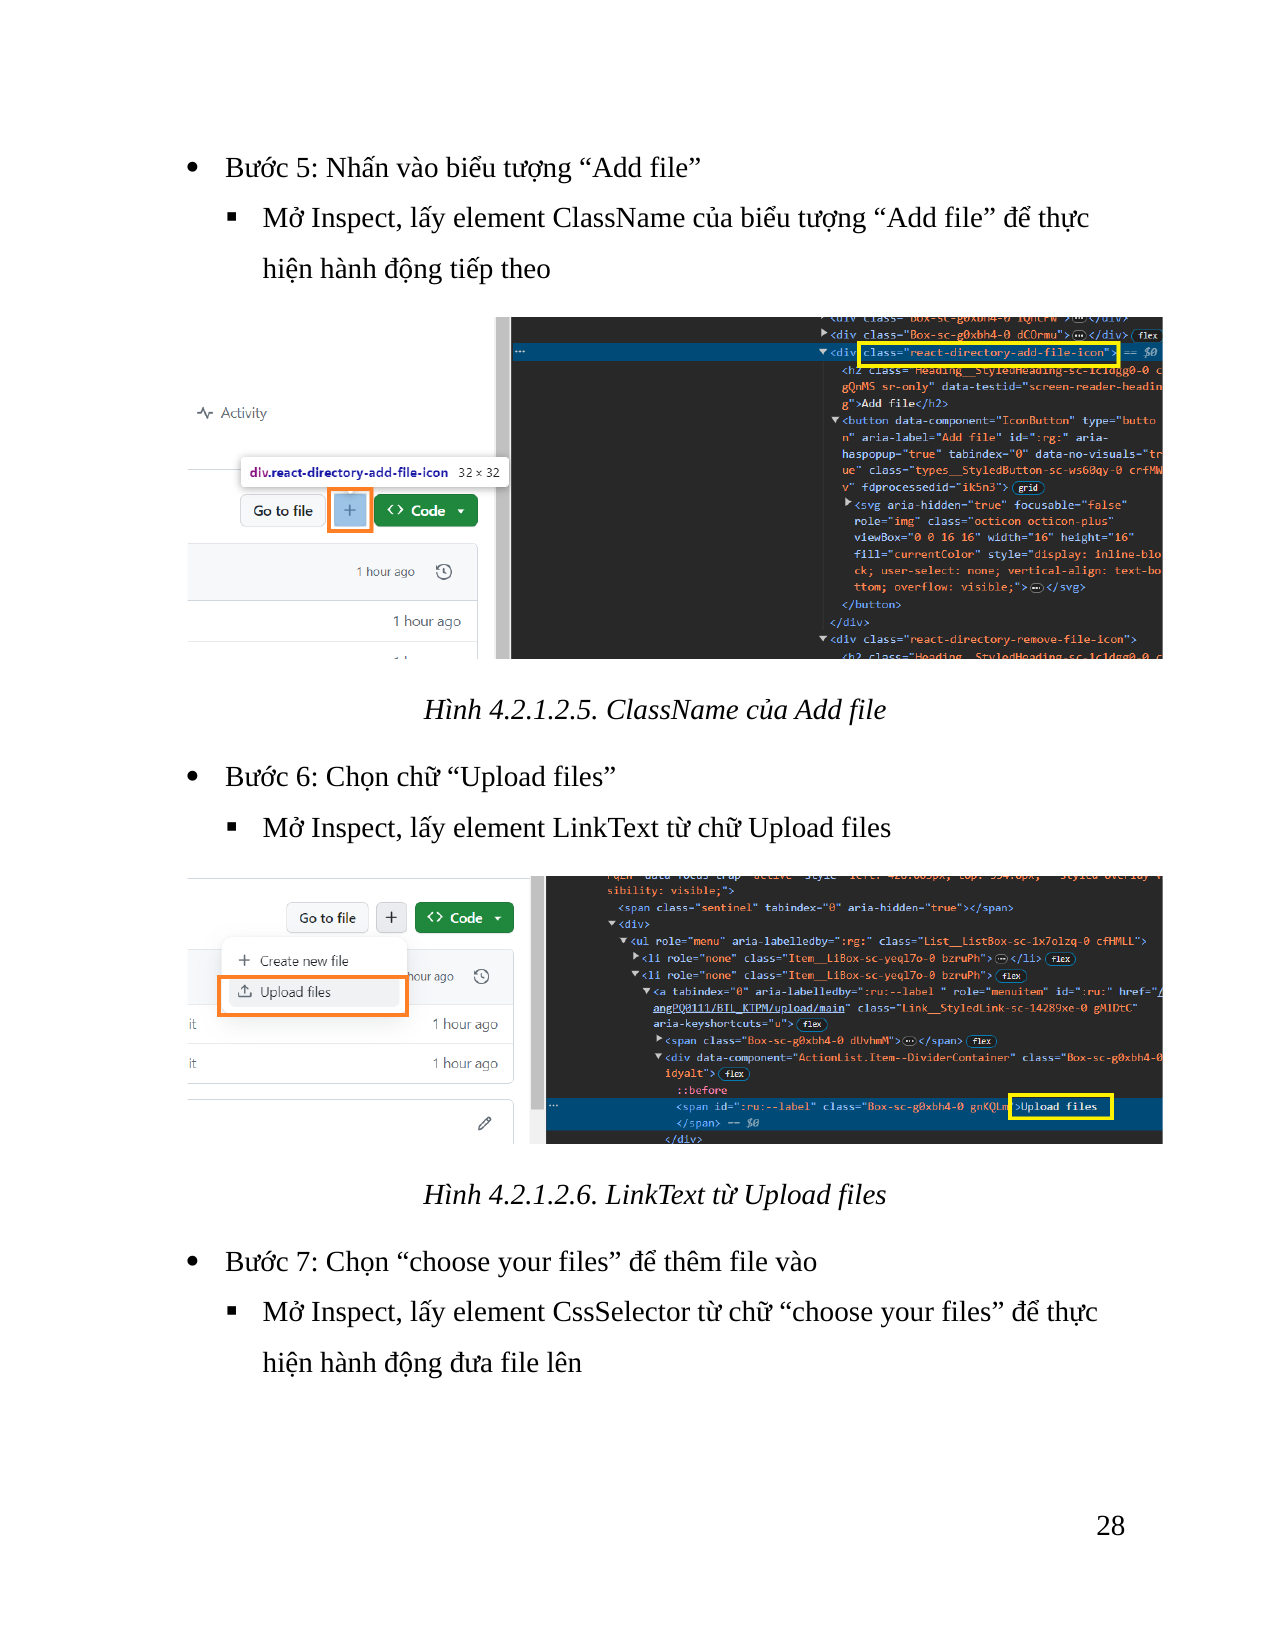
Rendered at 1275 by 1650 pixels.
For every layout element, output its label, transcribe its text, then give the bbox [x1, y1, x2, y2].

list Mở Inspect, lấy element ClassName của biểu tượng “Add file” để thực hiện hành động tiếp theo [225, 200, 1125, 284]
picture [187, 317, 1163, 659]
list Bước 5: Nhấn vào biểu tượng “Add file” [187, 150, 1125, 184]
list Bước 7: Chọn “choose your files” để thêm file vào [187, 1244, 1125, 1278]
list Mở Inspect, lấy element CssSelector từ chữ “choose your files” để thực hiện hành động đưa file lên [225, 1294, 1125, 1378]
list Bước 6: Chọn chữ “Upload files” [187, 759, 1125, 793]
text Hình 4.2.1.2.6. LinkText từ Upload files [187, 1177, 1125, 1211]
list Mở Inspect, lấy element LinkText từ chữ Upload files [225, 810, 1125, 843]
text Hình 4.2.1.2.5. ClassName của Add file [187, 692, 1125, 726]
picture [187, 876, 1163, 1144]
